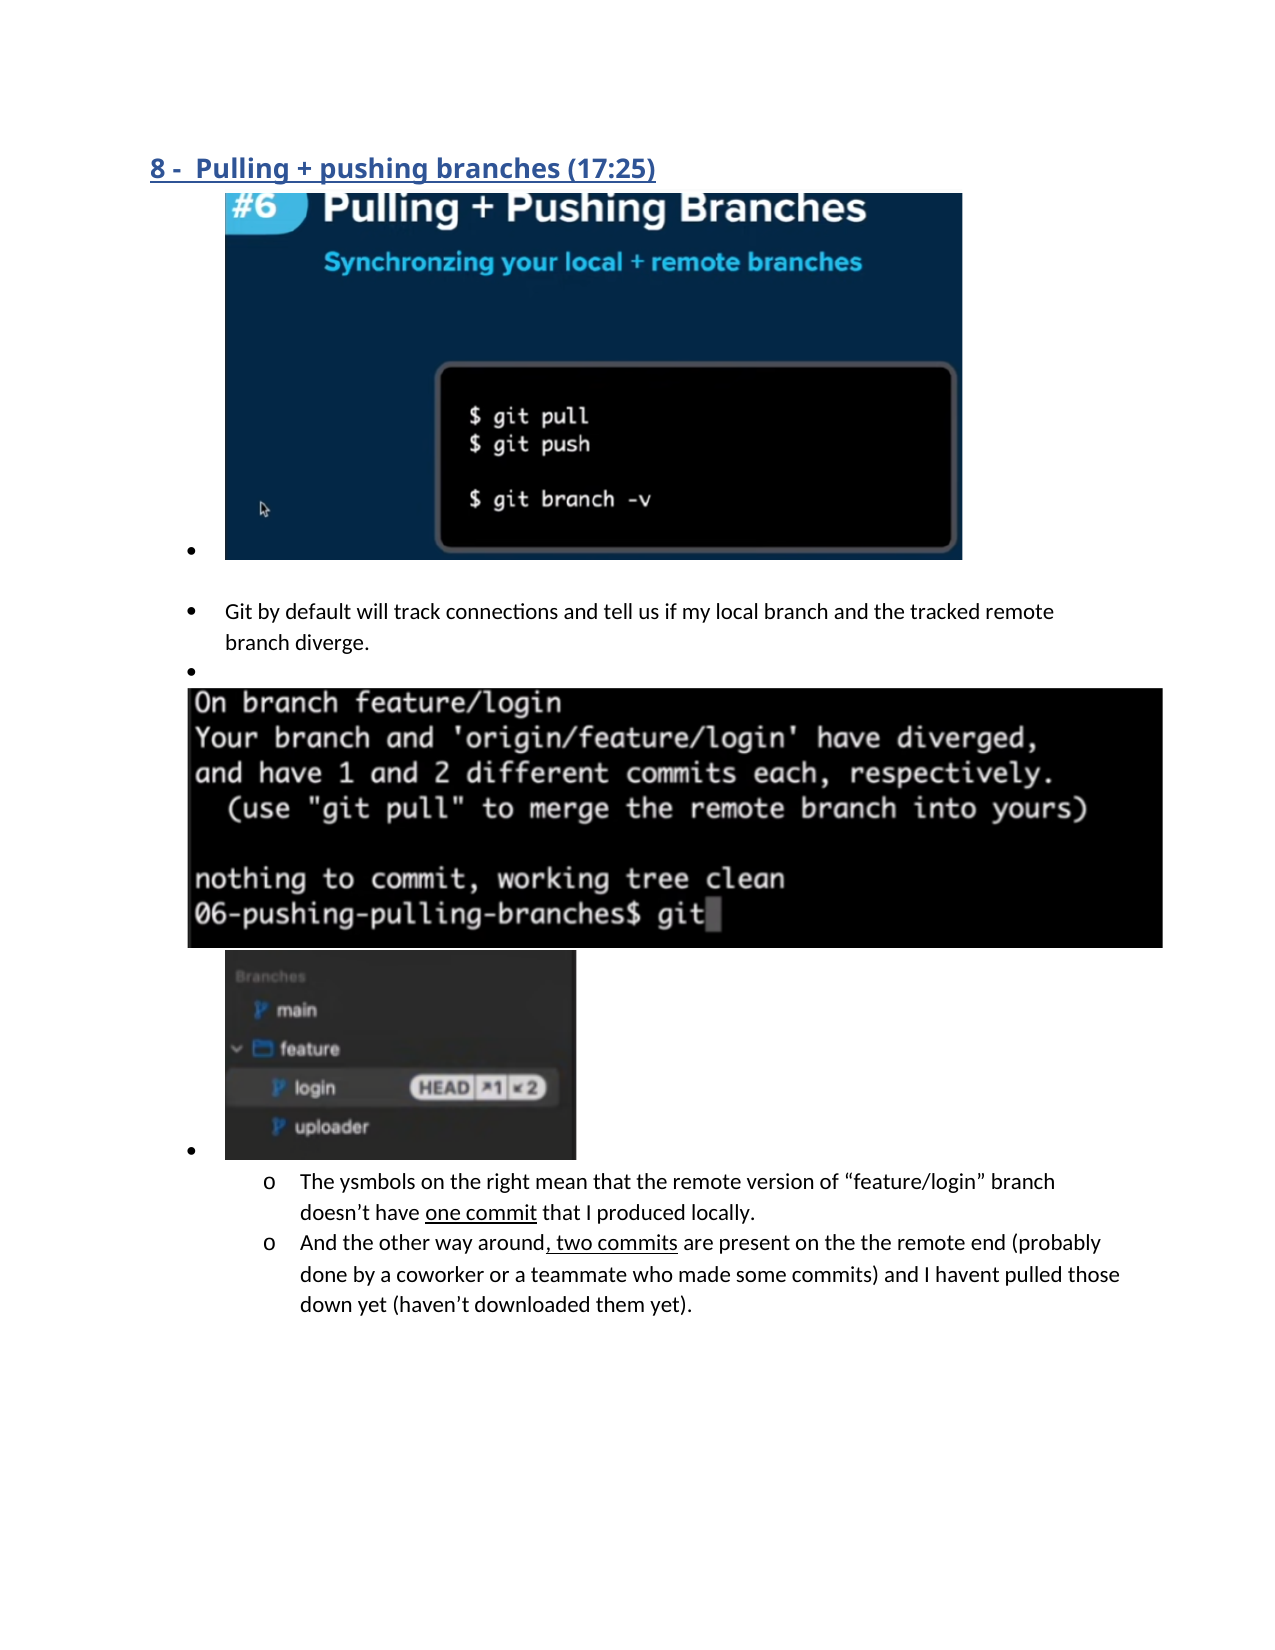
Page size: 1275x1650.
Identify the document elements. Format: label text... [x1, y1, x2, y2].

subtitle 8 - Pulling + pushing branches (17:25) [150, 150, 1125, 187]
list And the other way around, two commits are present on the the remote end (probably done by a coworker or a teammate who made some commits) and I havent pulled those down yet (haven’t downloaded them yet). [262, 1228, 1125, 1318]
picture [225, 950, 577, 1160]
picture [225, 189, 963, 560]
list The ysmbols on the right mean that the remote version of “feature/login” branch doesn’t have one commit that I produced locally. [262, 1167, 1125, 1226]
list Git by default will track connections and tell us if my local branch and the tracked remote branch diverge. [187, 597, 1125, 656]
picture [187, 688, 1163, 948]
